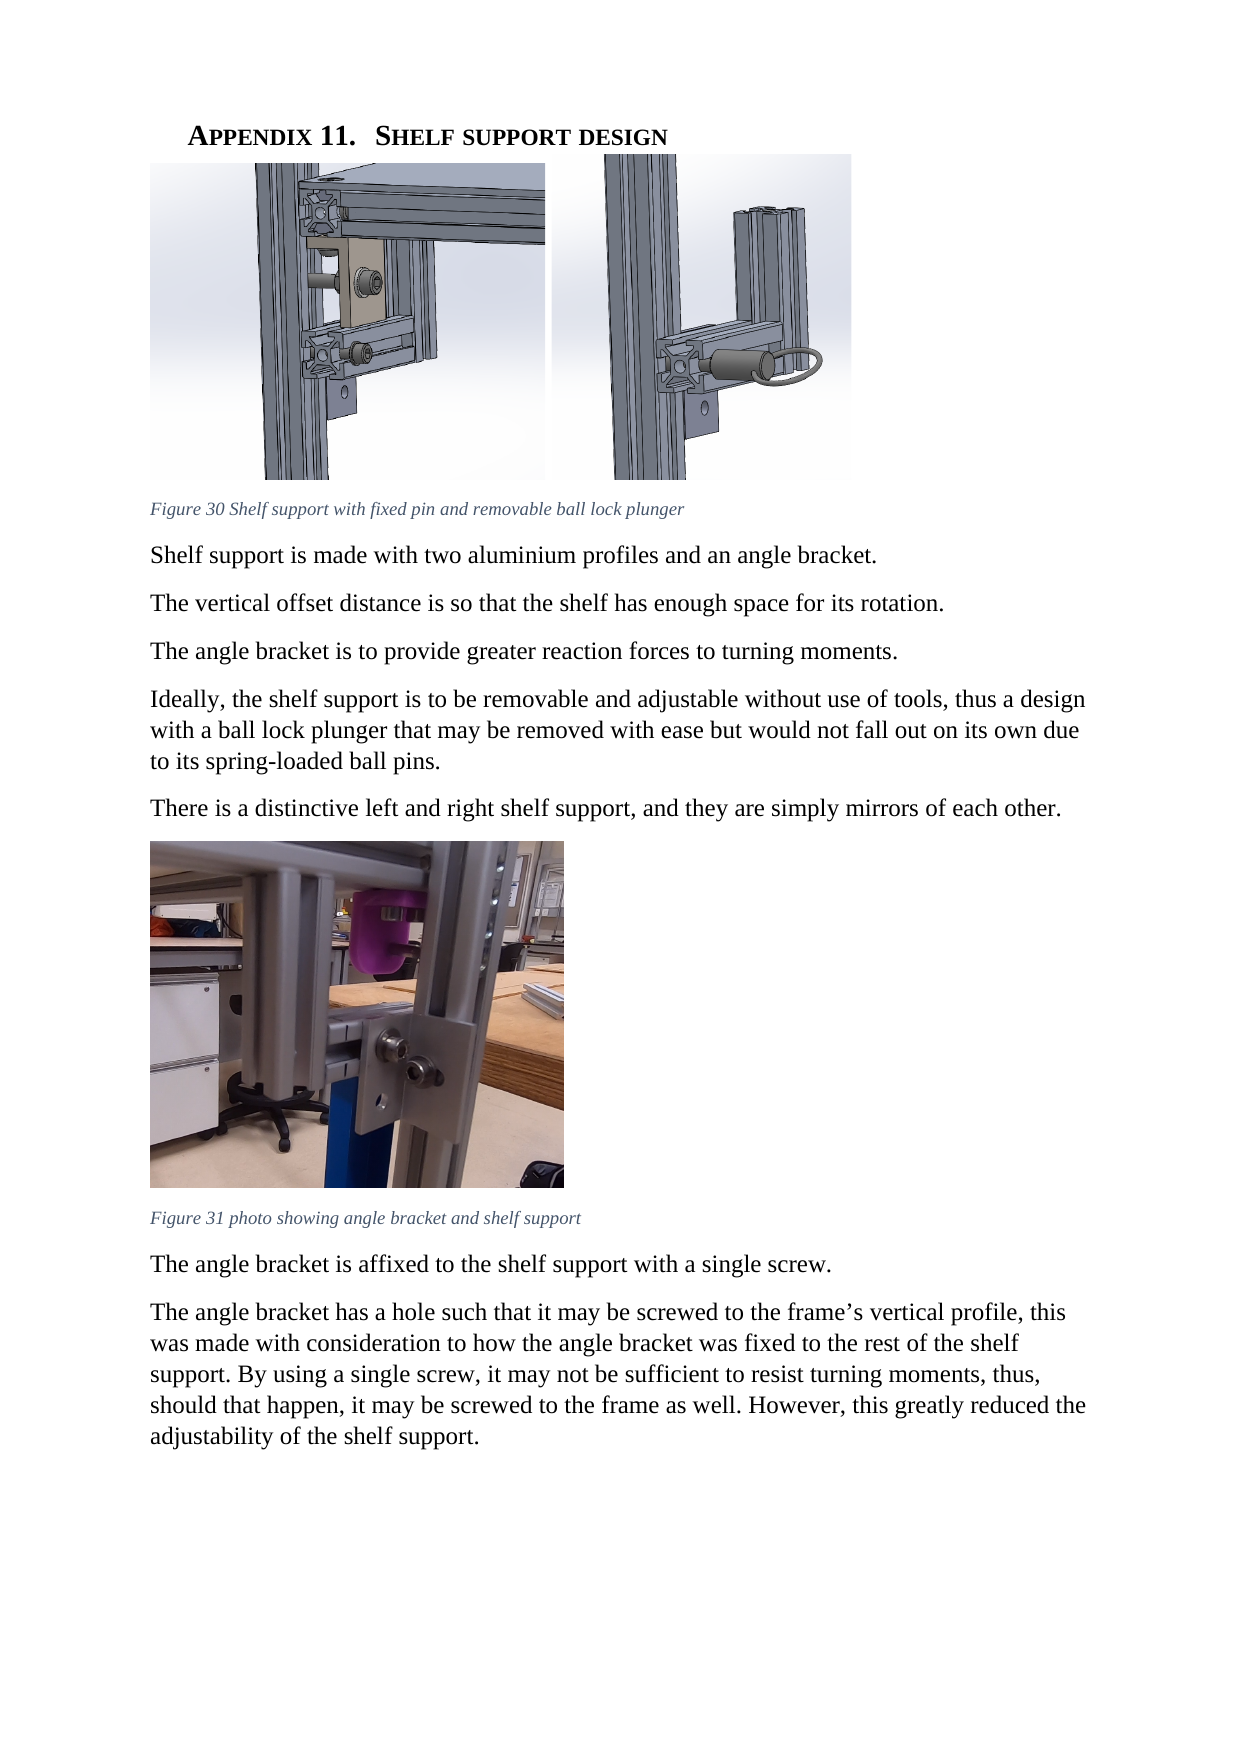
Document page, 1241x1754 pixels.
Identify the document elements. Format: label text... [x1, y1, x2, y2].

text The angle bracket has a hole such that it may be screwed to the frame’s vertical profile, this was made with consideration to how the angle bracket was fixed to the rest of the shelf support. By using a single screw, it may not be sufficient to resist turning moments, thus, should that happen, it may be screwed to the frame as well. However, this greatly reduced the adjustability of the shelf support. [150, 1297, 1090, 1450]
picture [150, 163, 546, 480]
text Ideally, the shelf support is to be removable and adjustable without use of tools, thus a design with a ball lock plunger that may be removed with ease but would not fall out on its own due to its spring-loaded ball pins. [150, 684, 1090, 774]
text The vertical offset distance is so that the shelf has enough space for its rotation. [150, 588, 1090, 617]
text Shelf support design [187, 118, 1090, 152]
text There is a distinctive left and right shelf support, and they are simply mirrors of each other. [150, 793, 1090, 822]
text The angle bracket is to provide greater reaction forces to turning moments. [150, 636, 1090, 665]
picture [551, 154, 852, 480]
picture [150, 841, 564, 1188]
text The angle bracket is affixed to the shelf support with a single screw. [150, 1249, 1090, 1278]
text Shelf support is made with two aluminium profiles and an angle bracket. [150, 541, 1090, 569]
